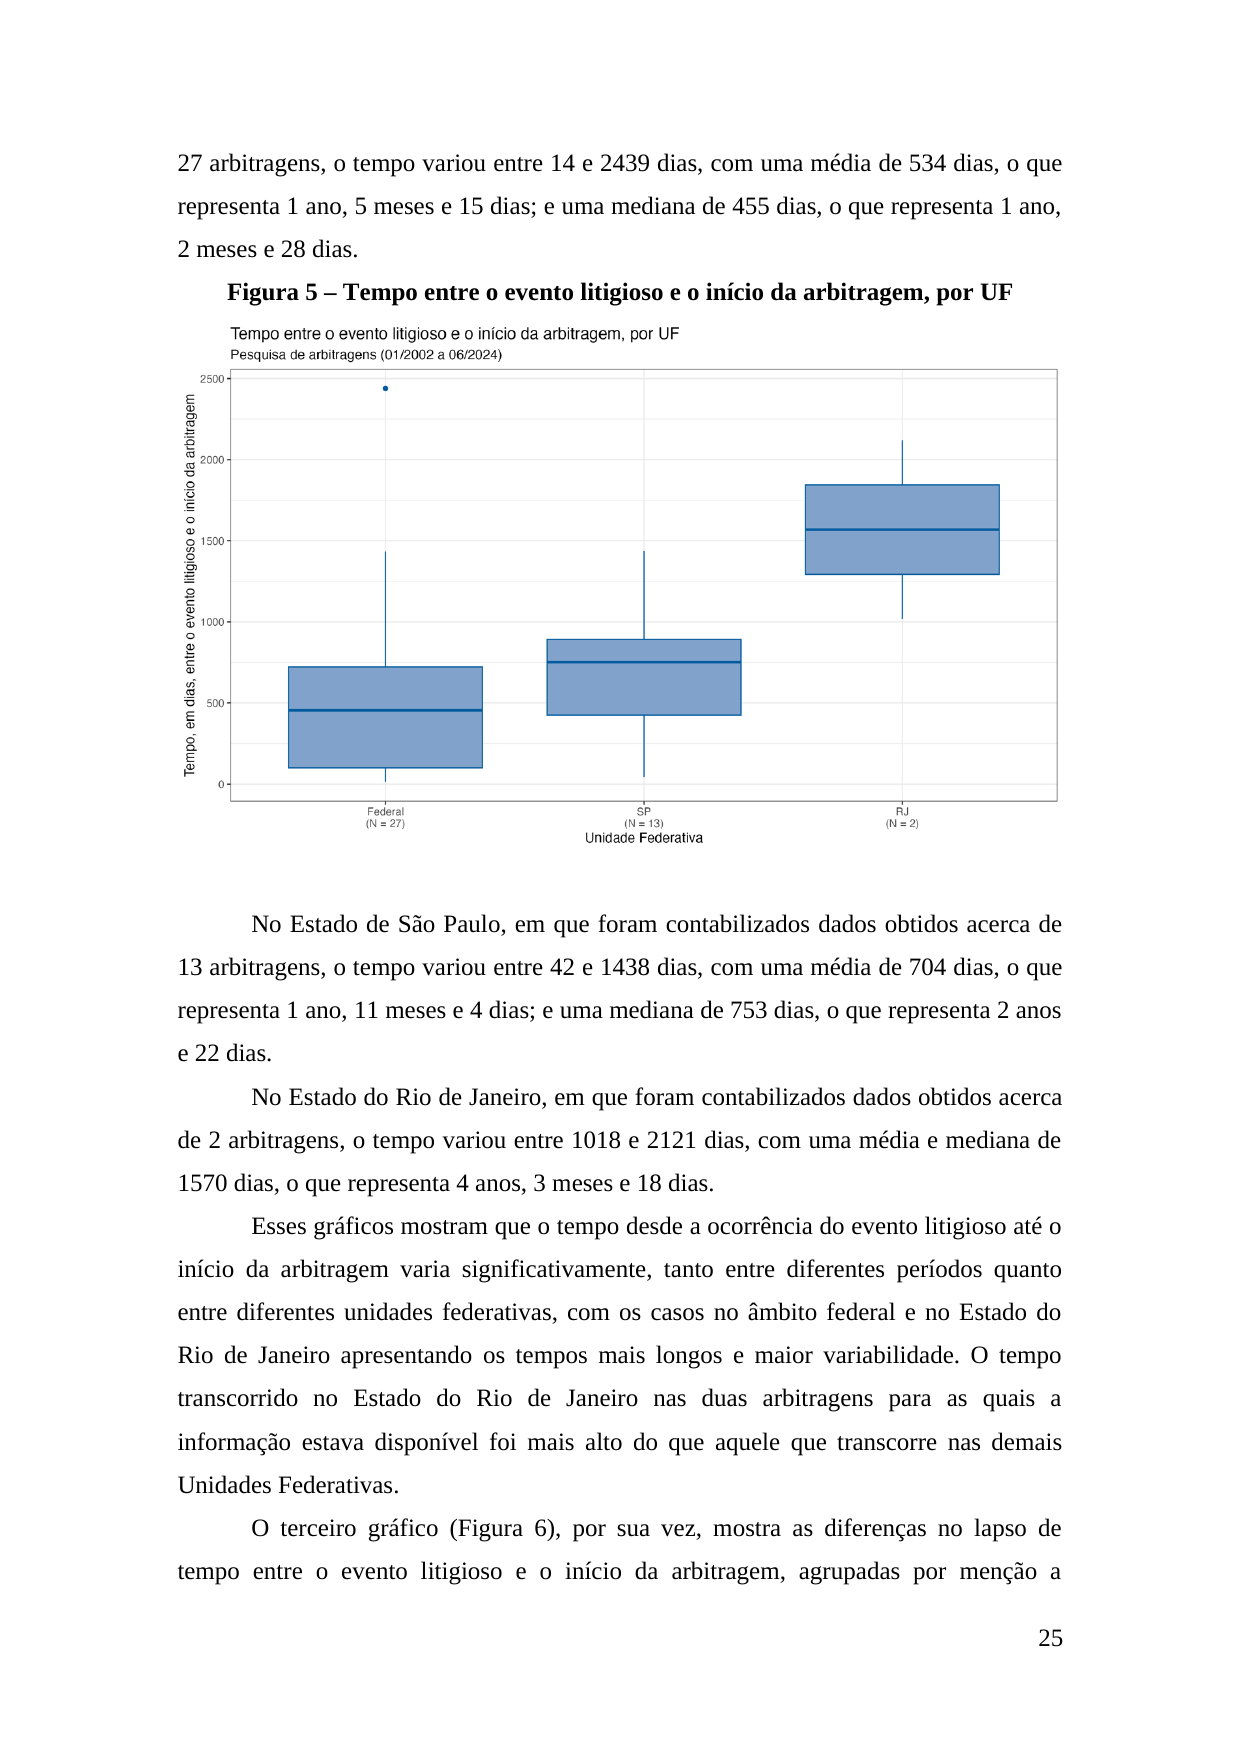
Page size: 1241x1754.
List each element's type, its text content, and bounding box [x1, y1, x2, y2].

title Figura 5 – Tempo entre o evento litigioso e o início da arbitragem, por UF [177, 277, 1063, 306]
text No Estado de São Paulo, em que foram contabilizados dados obtidos acerca de 13 arbitragens, o tempo variou entre 42 e 1438 dias, com uma média de 704 dias, o que representa 1 ano, 11 meses e 4 dias; e uma mediana de 753 dias, o que representa 2 anos e 22 dias. [177, 909, 1063, 1067]
text No Estado do Rio de Janeiro, em que foram contabilizados dados obtidos acerca de 2 arbitragens, o tempo variou entre 1018 e 2121 dias, com uma média e mediana de 1570 dias, o que representa 4 anos, 3 meses e 18 dias. [177, 1082, 1063, 1197]
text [177, 1513, 1063, 1585]
picture [177, 320, 1063, 852]
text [177, 148, 1063, 263]
text Esses gráficos mostram que o tempo desde a ocorrência do evento litigioso até o início da arbitragem varia significativamente, tanto entre diferentes períodos quanto entre diferentes unidades federativas, com os casos no âmbito federal e no Estado do Rio de Janeiro apresentando os tempos mais longos e maior variabilidade. O tempo transcorrido no Estado do Rio de Janeiro nas duas arbitragens para as quais a informação estava disponível foi mais alto do que aquele que transcorre nas demais Unidades Federativas. [177, 1211, 1063, 1498]
